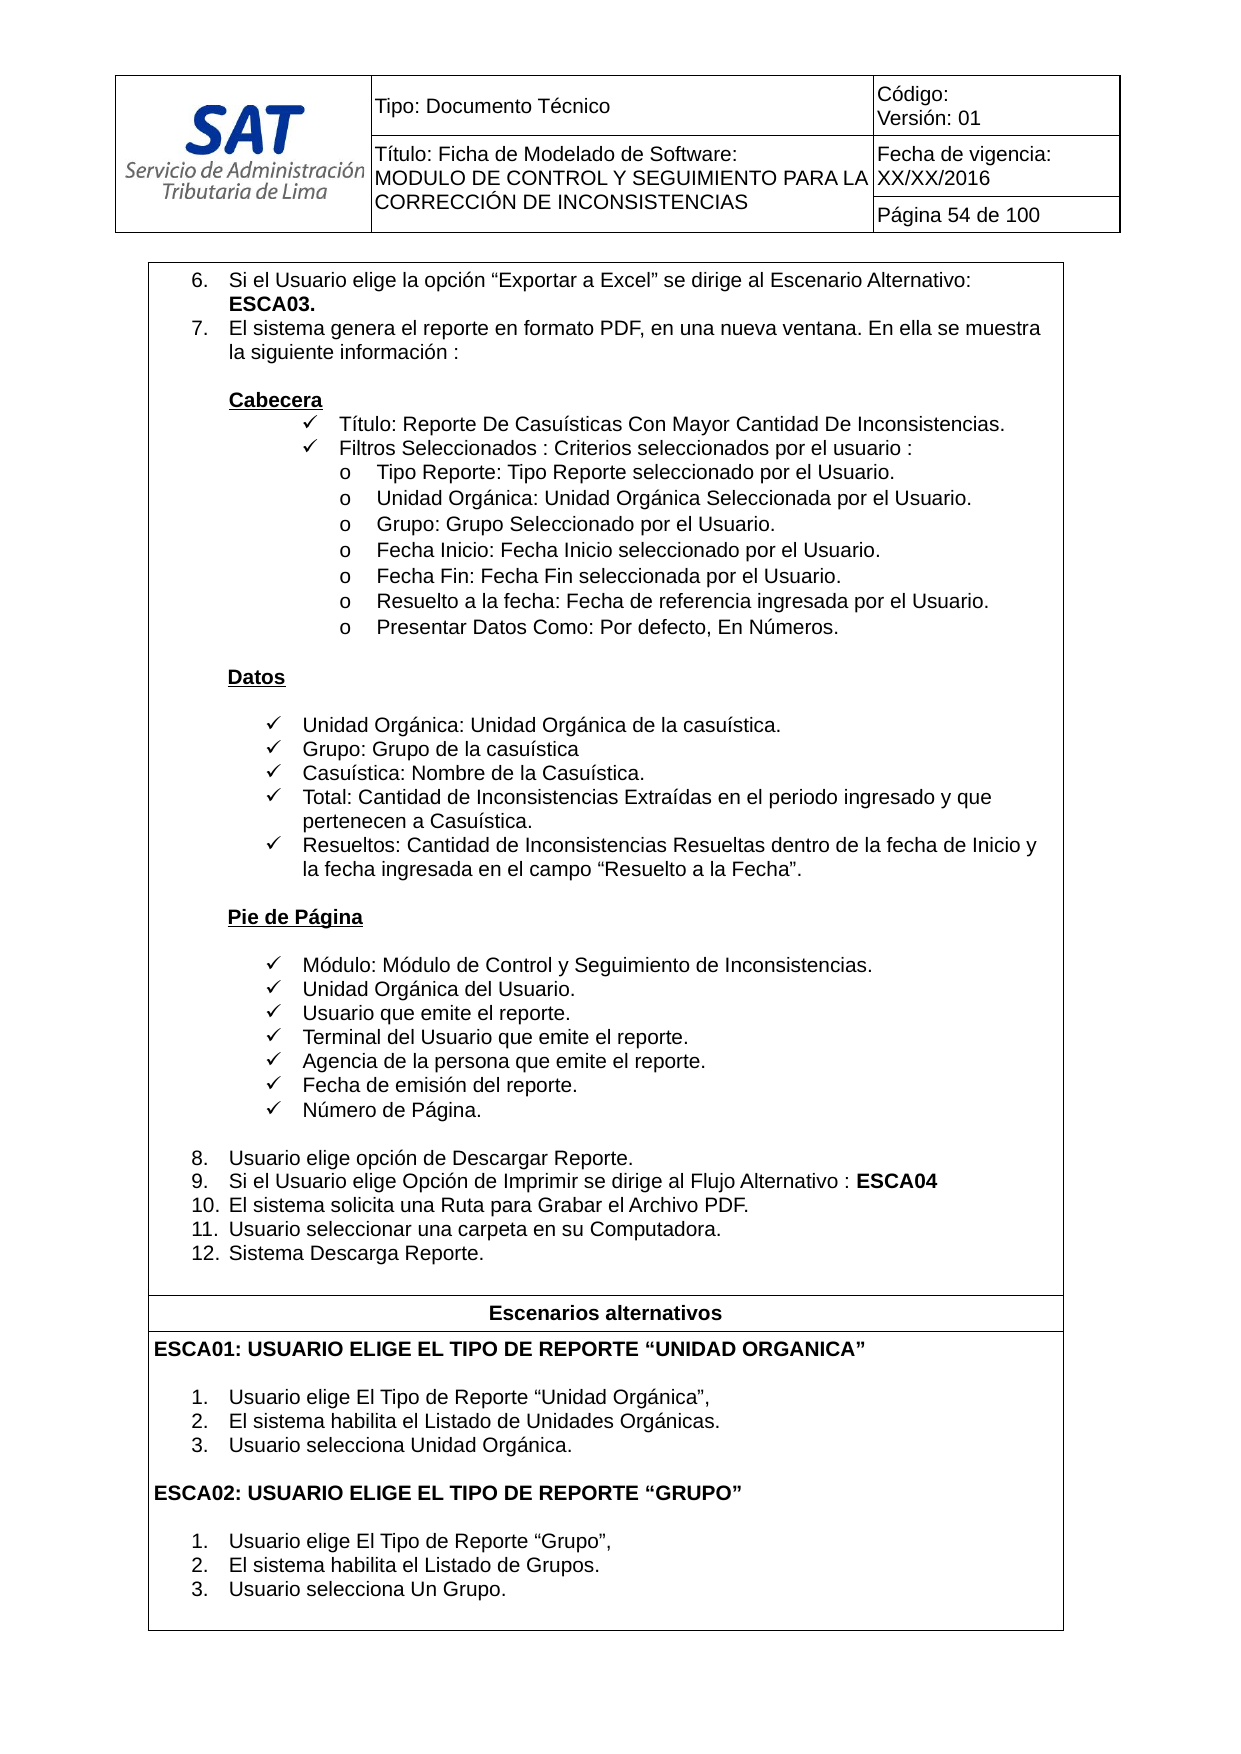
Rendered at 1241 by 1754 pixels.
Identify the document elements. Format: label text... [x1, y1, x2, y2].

picture [125, 105, 365, 199]
table_cell Escenarios alternativos [149, 1296, 1063, 1331]
